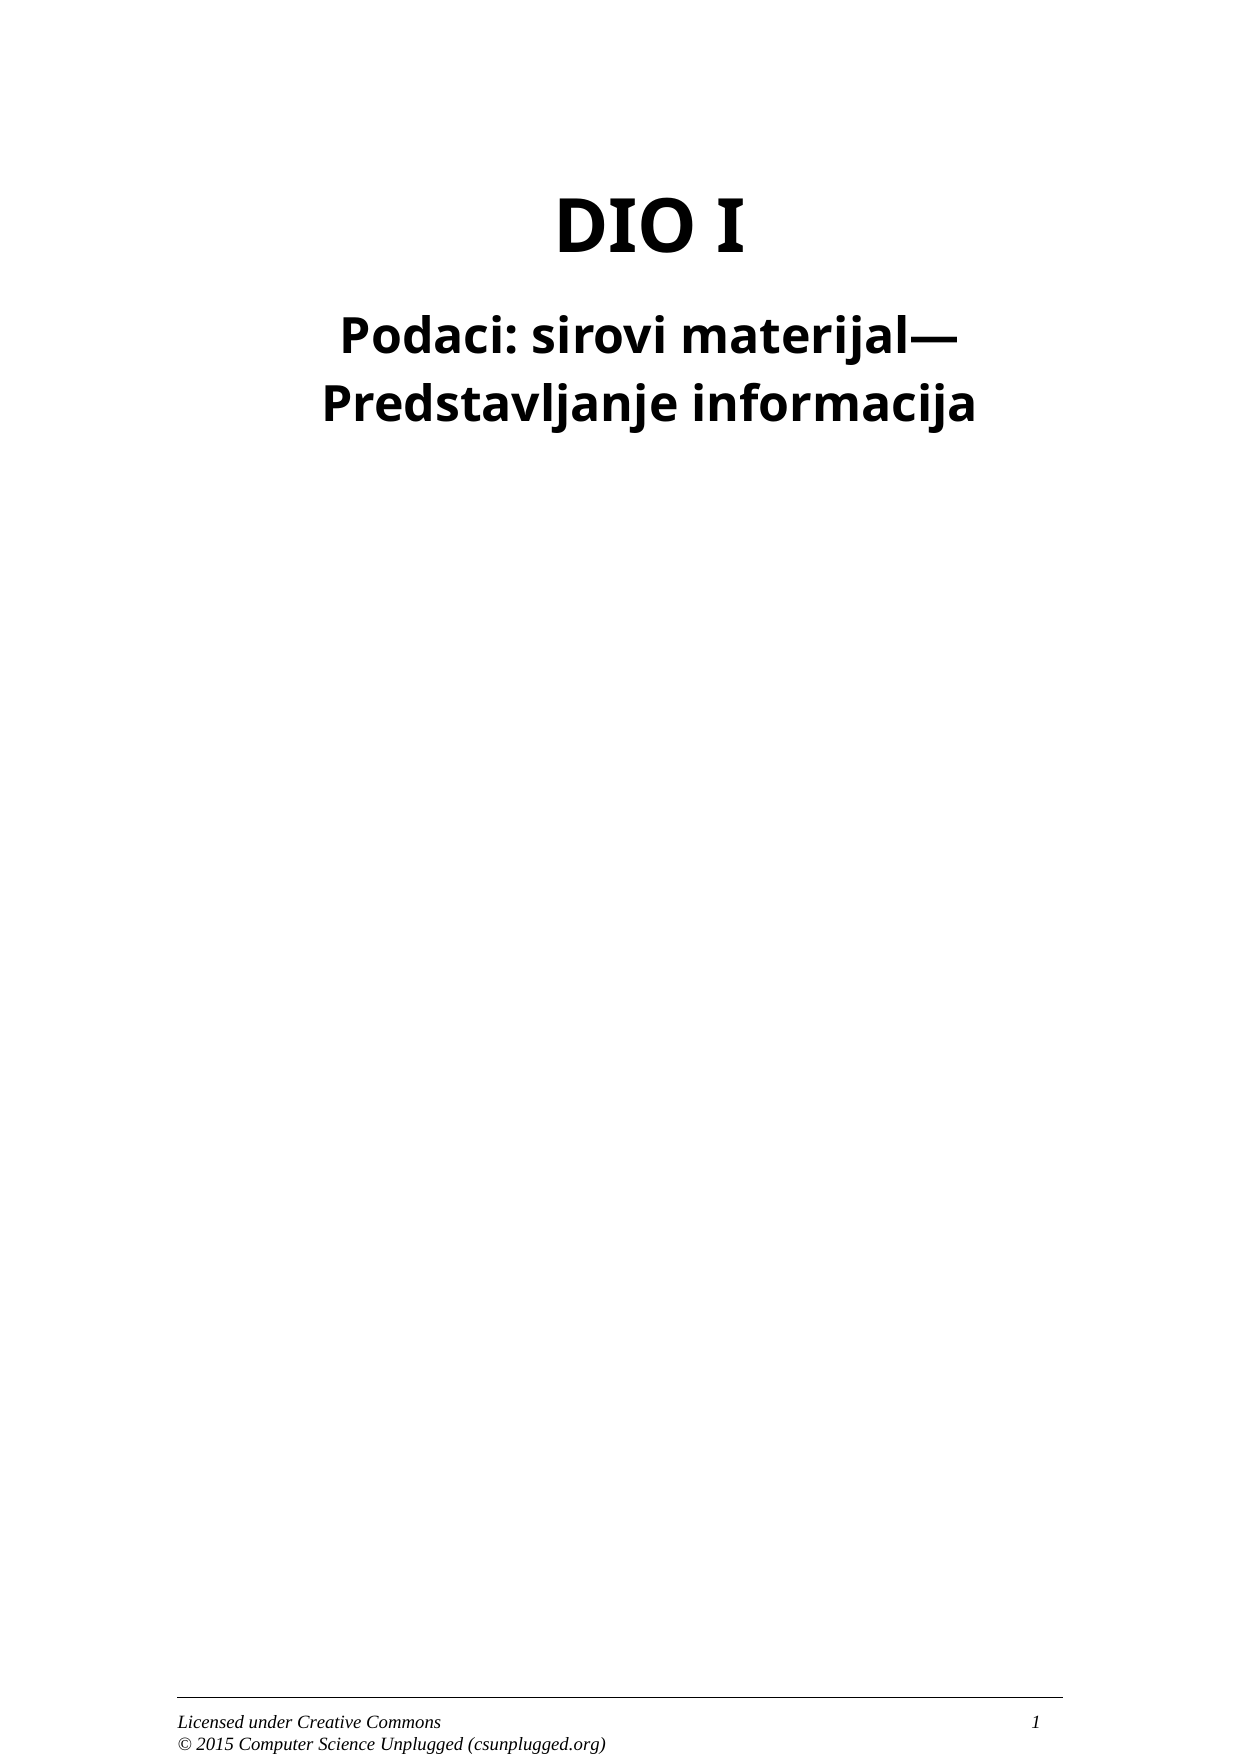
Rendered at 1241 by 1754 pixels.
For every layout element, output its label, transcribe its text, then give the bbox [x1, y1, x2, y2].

title DIO I [236, 173, 1063, 275]
subtitle Podaci: sirovi materijal—Predstavljanje informacija [236, 300, 1063, 436]
